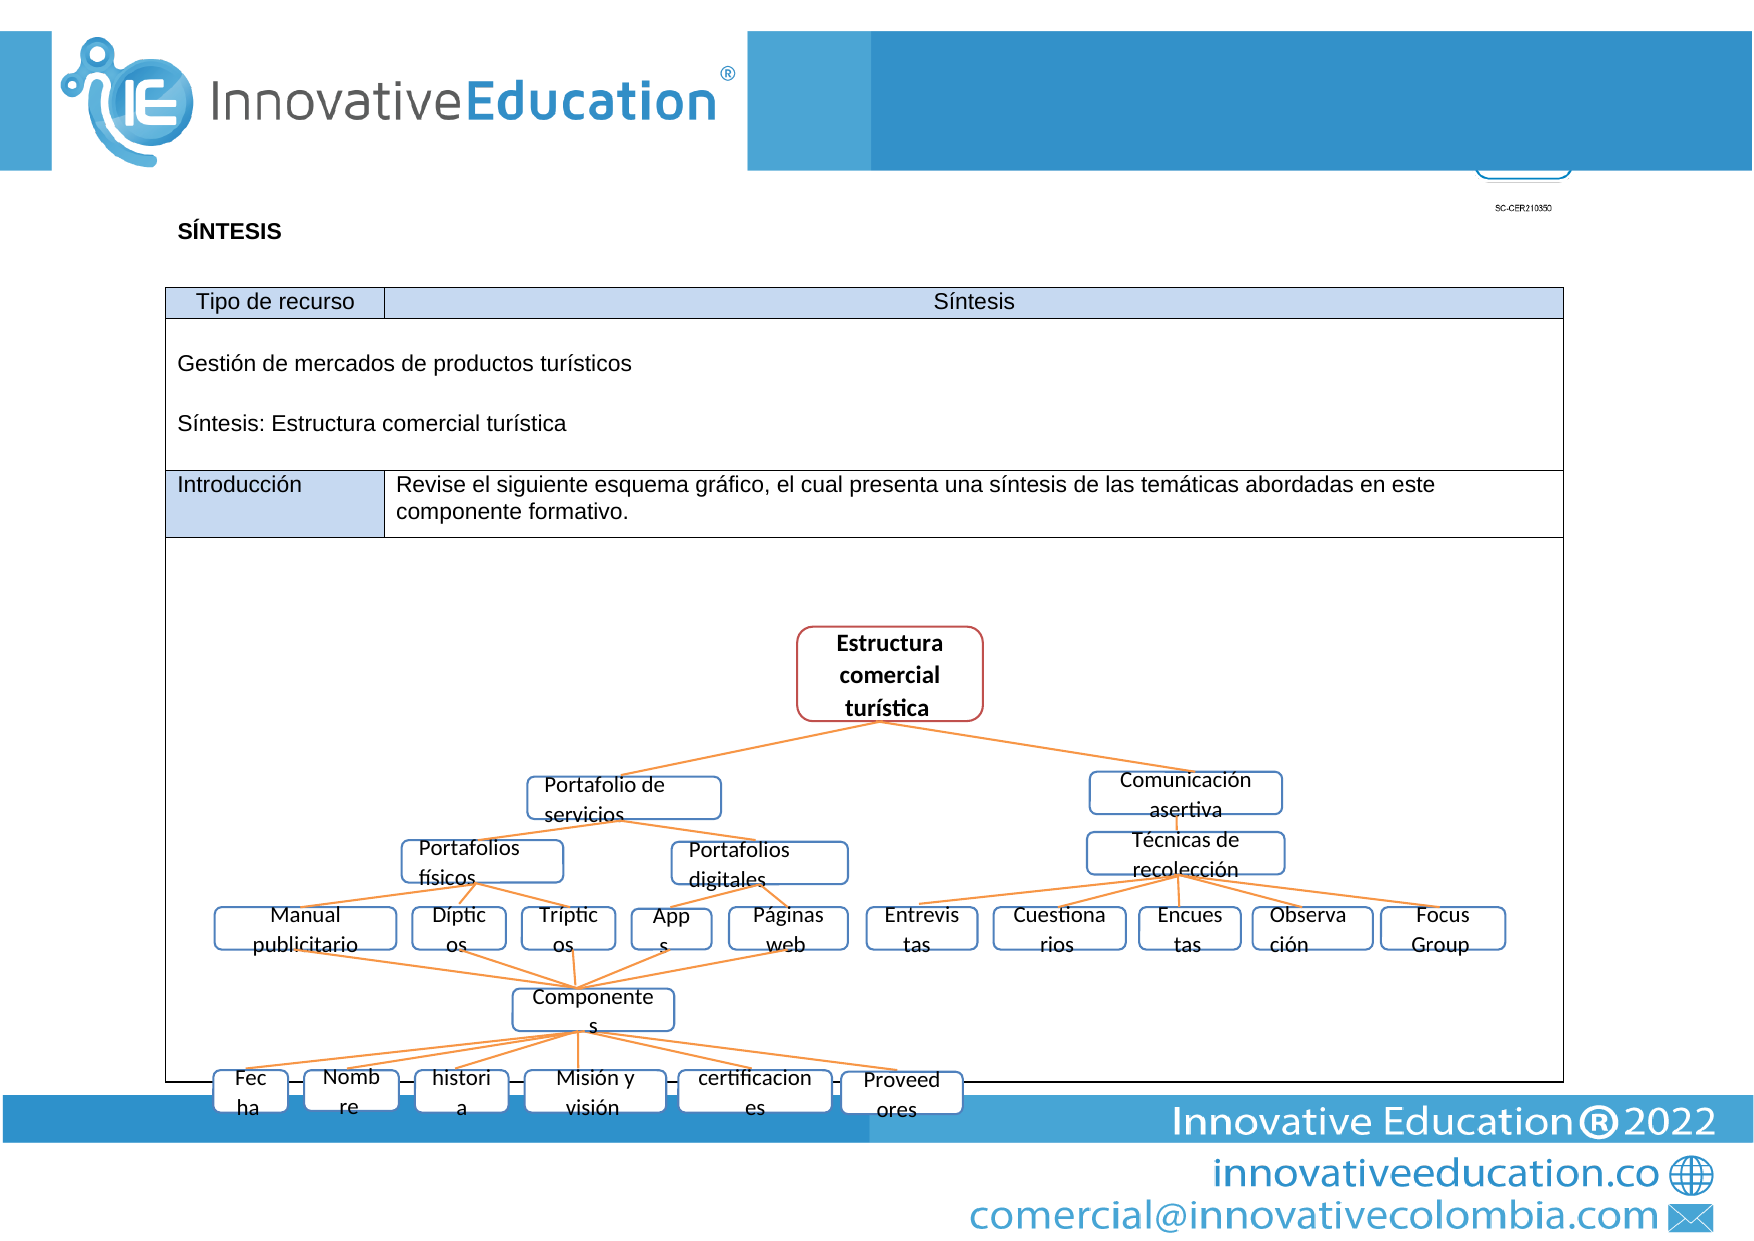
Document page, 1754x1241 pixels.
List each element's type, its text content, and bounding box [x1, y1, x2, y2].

table_cell Gestión de mercados de productos turísticos Síntesis: Estructura comercial turística [166, 319, 1563, 470]
text SÍNTESIS [177, 218, 1536, 244]
picture [0, 18, 1752, 214]
table_cell Revise el siguiente esquema gráfico, el cual presenta una síntesis de las temáticas abordadas en este componente formativo. [385, 471, 1563, 537]
picture [2, 1093, 1754, 1239]
table_cell Nota. Los textos editables del mapa conceptual se encuentran en la carpeta de anexos. [166, 538, 1563, 1081]
table_header Síntesis [385, 288, 1563, 318]
table_cell Introducción [166, 471, 384, 537]
table_header Tipo de recurso [166, 288, 384, 318]
